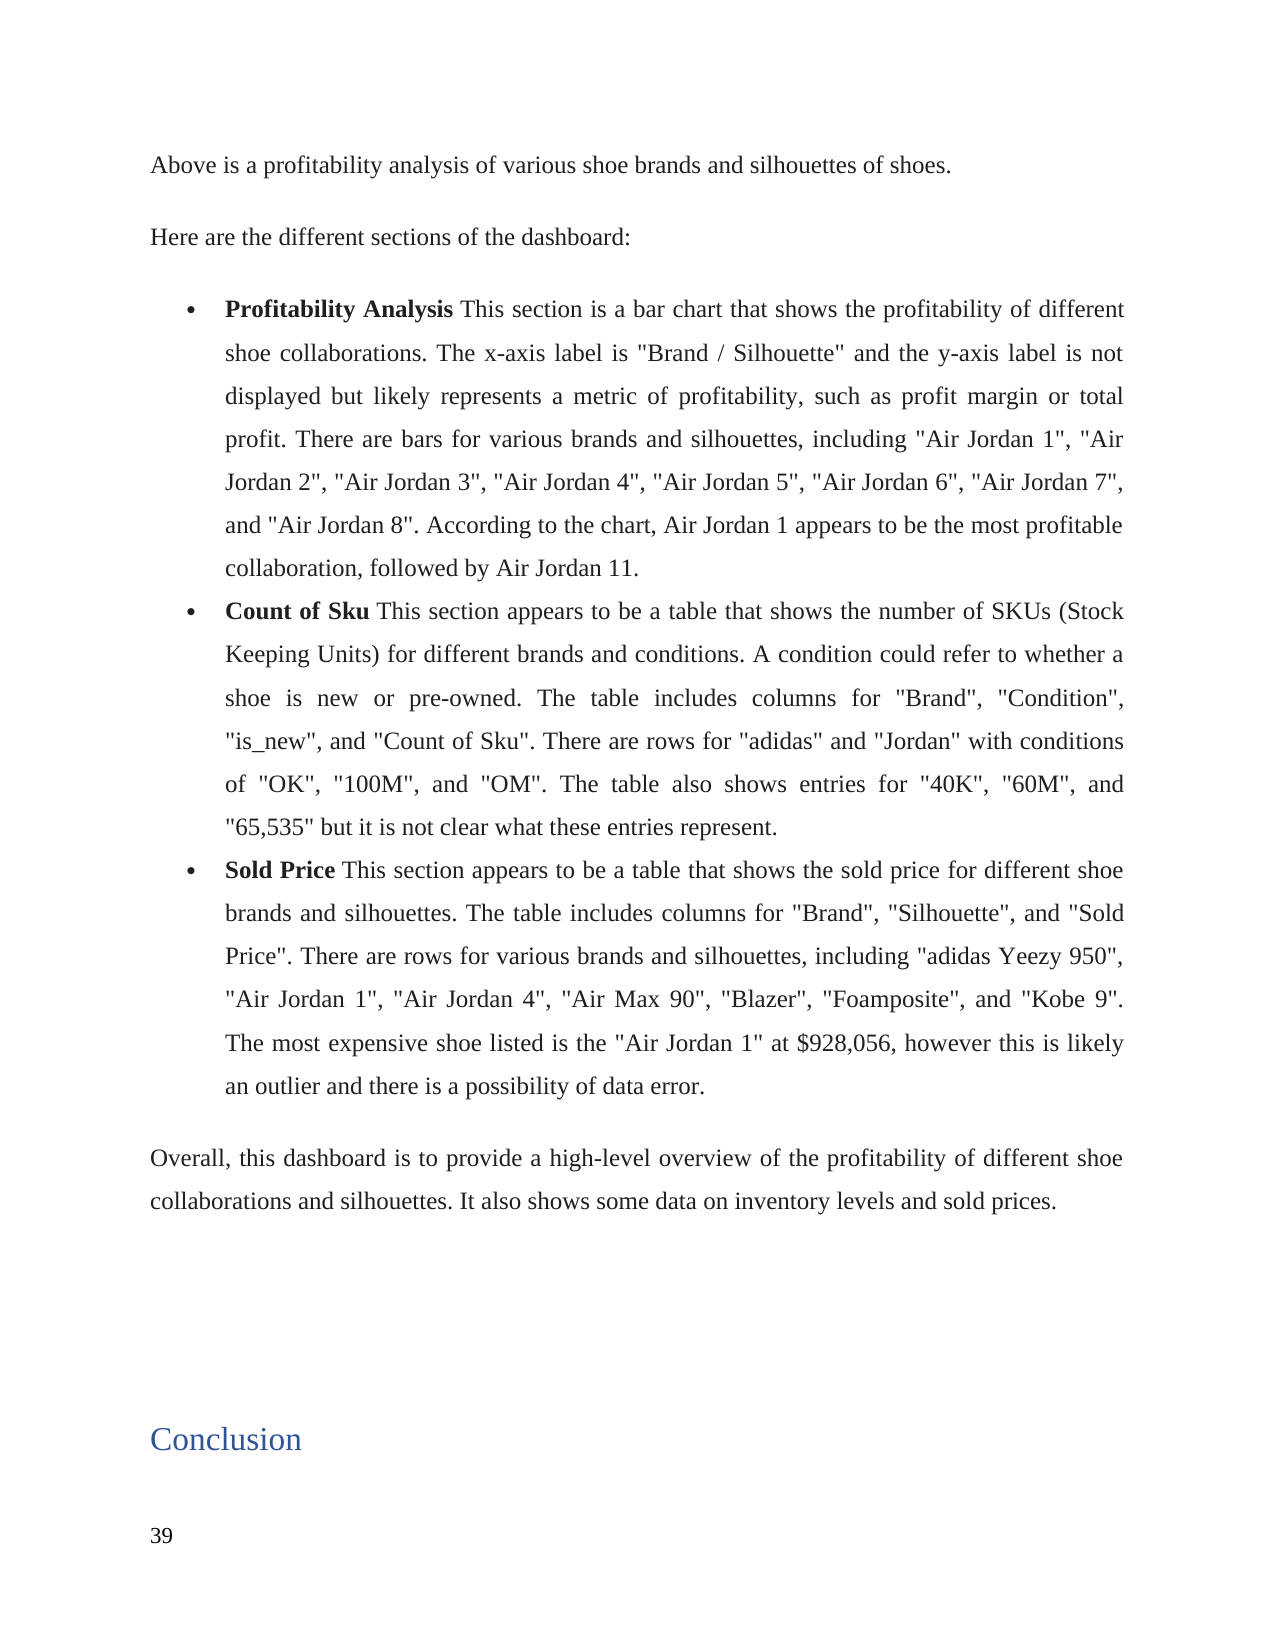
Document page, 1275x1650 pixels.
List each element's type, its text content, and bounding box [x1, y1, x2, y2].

subtitle Conclusion [150, 1420, 1125, 1458]
list Count of Sku This section appears to be a table that shows the number of SKUs (Stock Keeping Units) for different brands and conditions. A condition could refer to whether a shoe is new or pre-owned. The table includes columns for "Brand", "Condition", "is_new", and "Count of Sku". There are rows for "adidas" and "Jordan" with conditions of "OK", "100M", and "OM". The table also shows entries for "40K", "60M", and "65,535" but it is not clear what these entries represent. [187, 596, 1125, 841]
text Above is a profitability analysis of various shoe brands and silhouettes of shoes. [150, 150, 1125, 179]
list Sold Price This section appears to be a table that shows the sold price for different shoe brands and silhouettes. The table includes columns for "Brand", "Silhouette", and "Sold Price". There are rows for various brands and silhouettes, including "adidas Yeezy 950", "Air Jordan 1", "Air Jordan 4", "Air Max 90", "Blazer", "Foamposite", and "Kobe 9". The most expensive shoe listed is the "Air Jordan 1" at $928,056, however this is likely an outlier and there is a possibility of data error. [187, 855, 1125, 1099]
text Overall, this dashboard is to provide a high-level overview of the profitability of different shoe collaborations and silhouettes. It also shows some data on inventory levels and sold prices. [150, 1143, 1125, 1215]
text Here are the different sections of the dashboard: [150, 222, 1125, 251]
list Profitability Analysis This section is a bar chart that shows the profitability of different shoe collaborations. The x-axis label is "Brand / Silhouette" and the y-axis label is not displayed but likely represents a metric of profitability, such as profit margin or total profit. There are bars for various brands and silhouettes, including "Air Jordan 1", "Air Jordan 2", "Air Jordan 3", "Air Jordan 4", "Air Jordan 5", "Air Jordan 6", "Air Jordan 7", and "Air Jordan 8". According to the chart, Air Jordan 1 appears to be the most profitable collaboration, followed by Air Jordan 11. [187, 294, 1125, 582]
